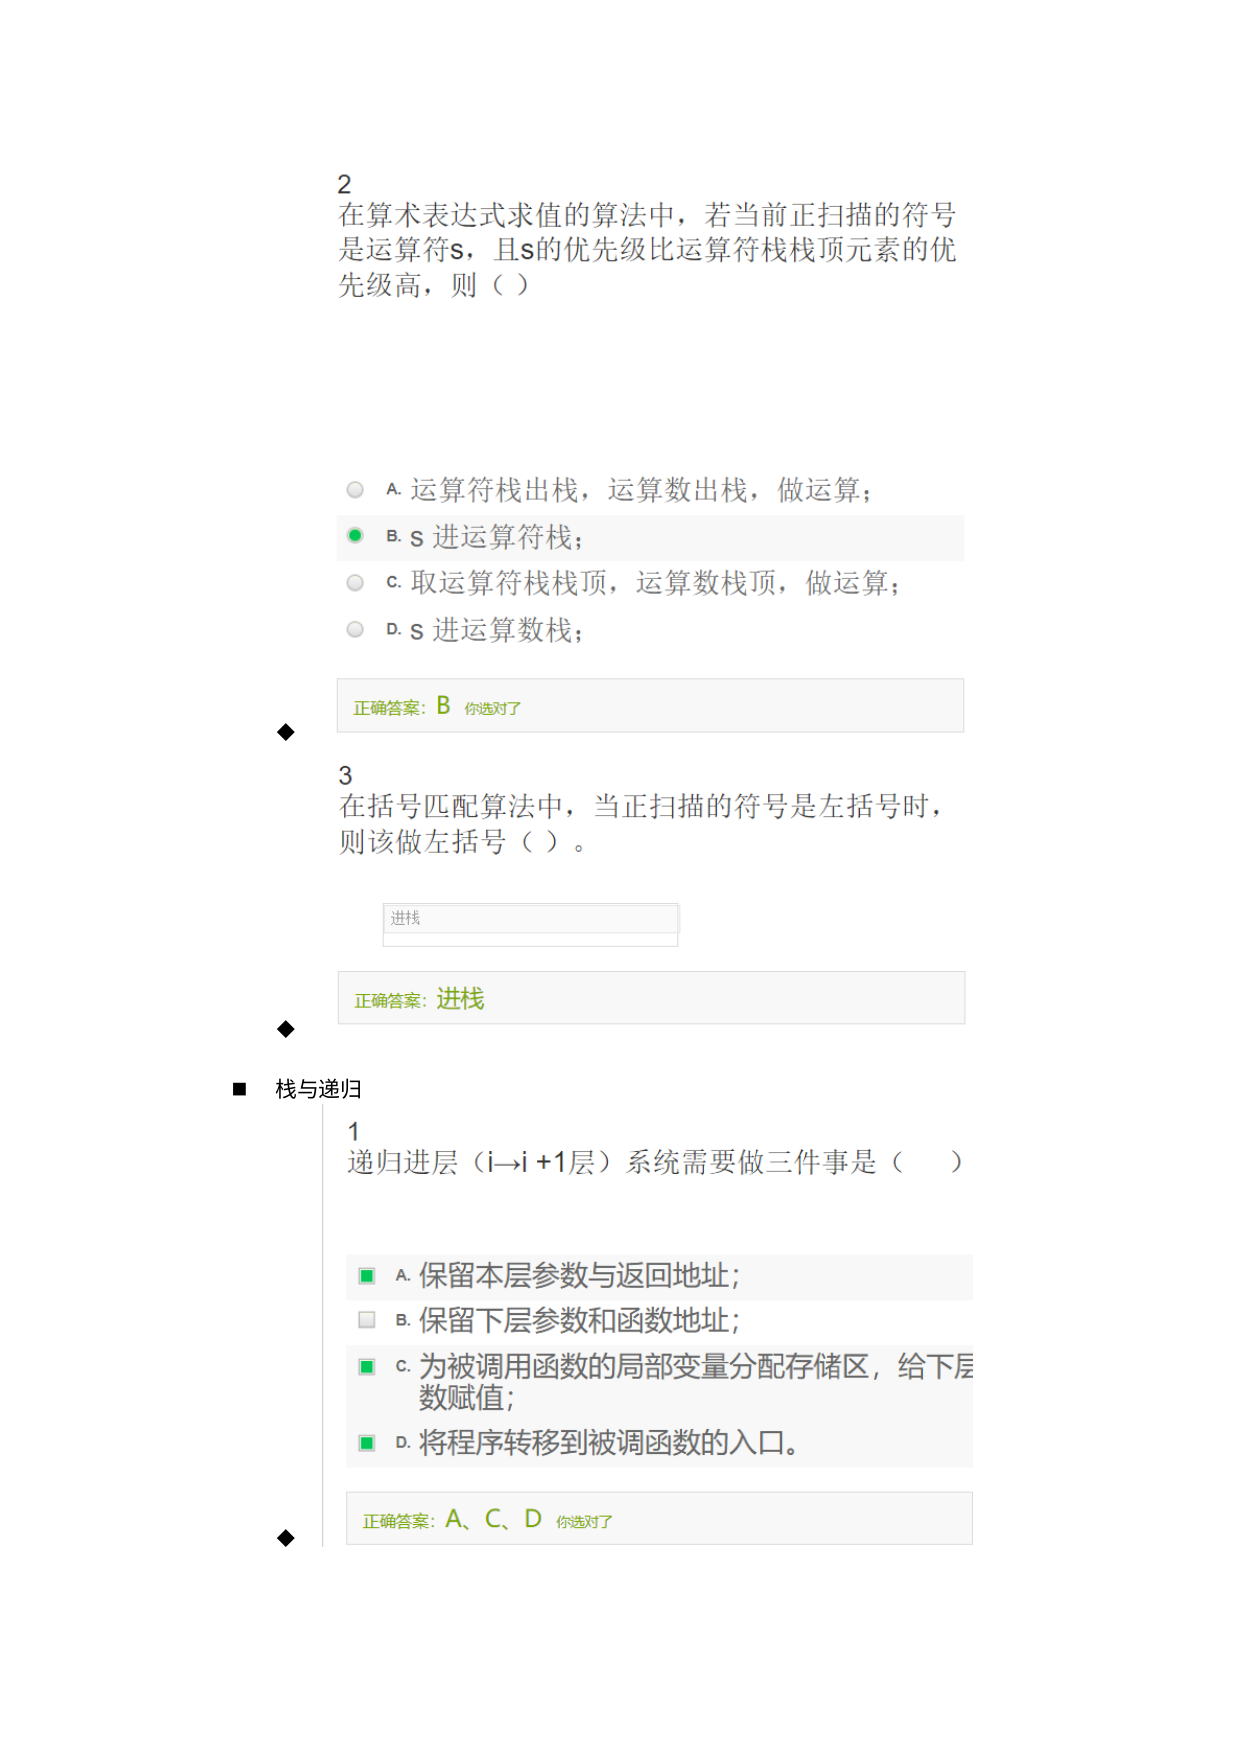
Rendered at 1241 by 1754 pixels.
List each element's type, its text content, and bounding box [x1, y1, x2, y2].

picture [318, 162, 980, 741]
picture [318, 747, 977, 1038]
picture [318, 1104, 996, 1547]
list 栈与递归 [231, 1072, 1053, 1104]
